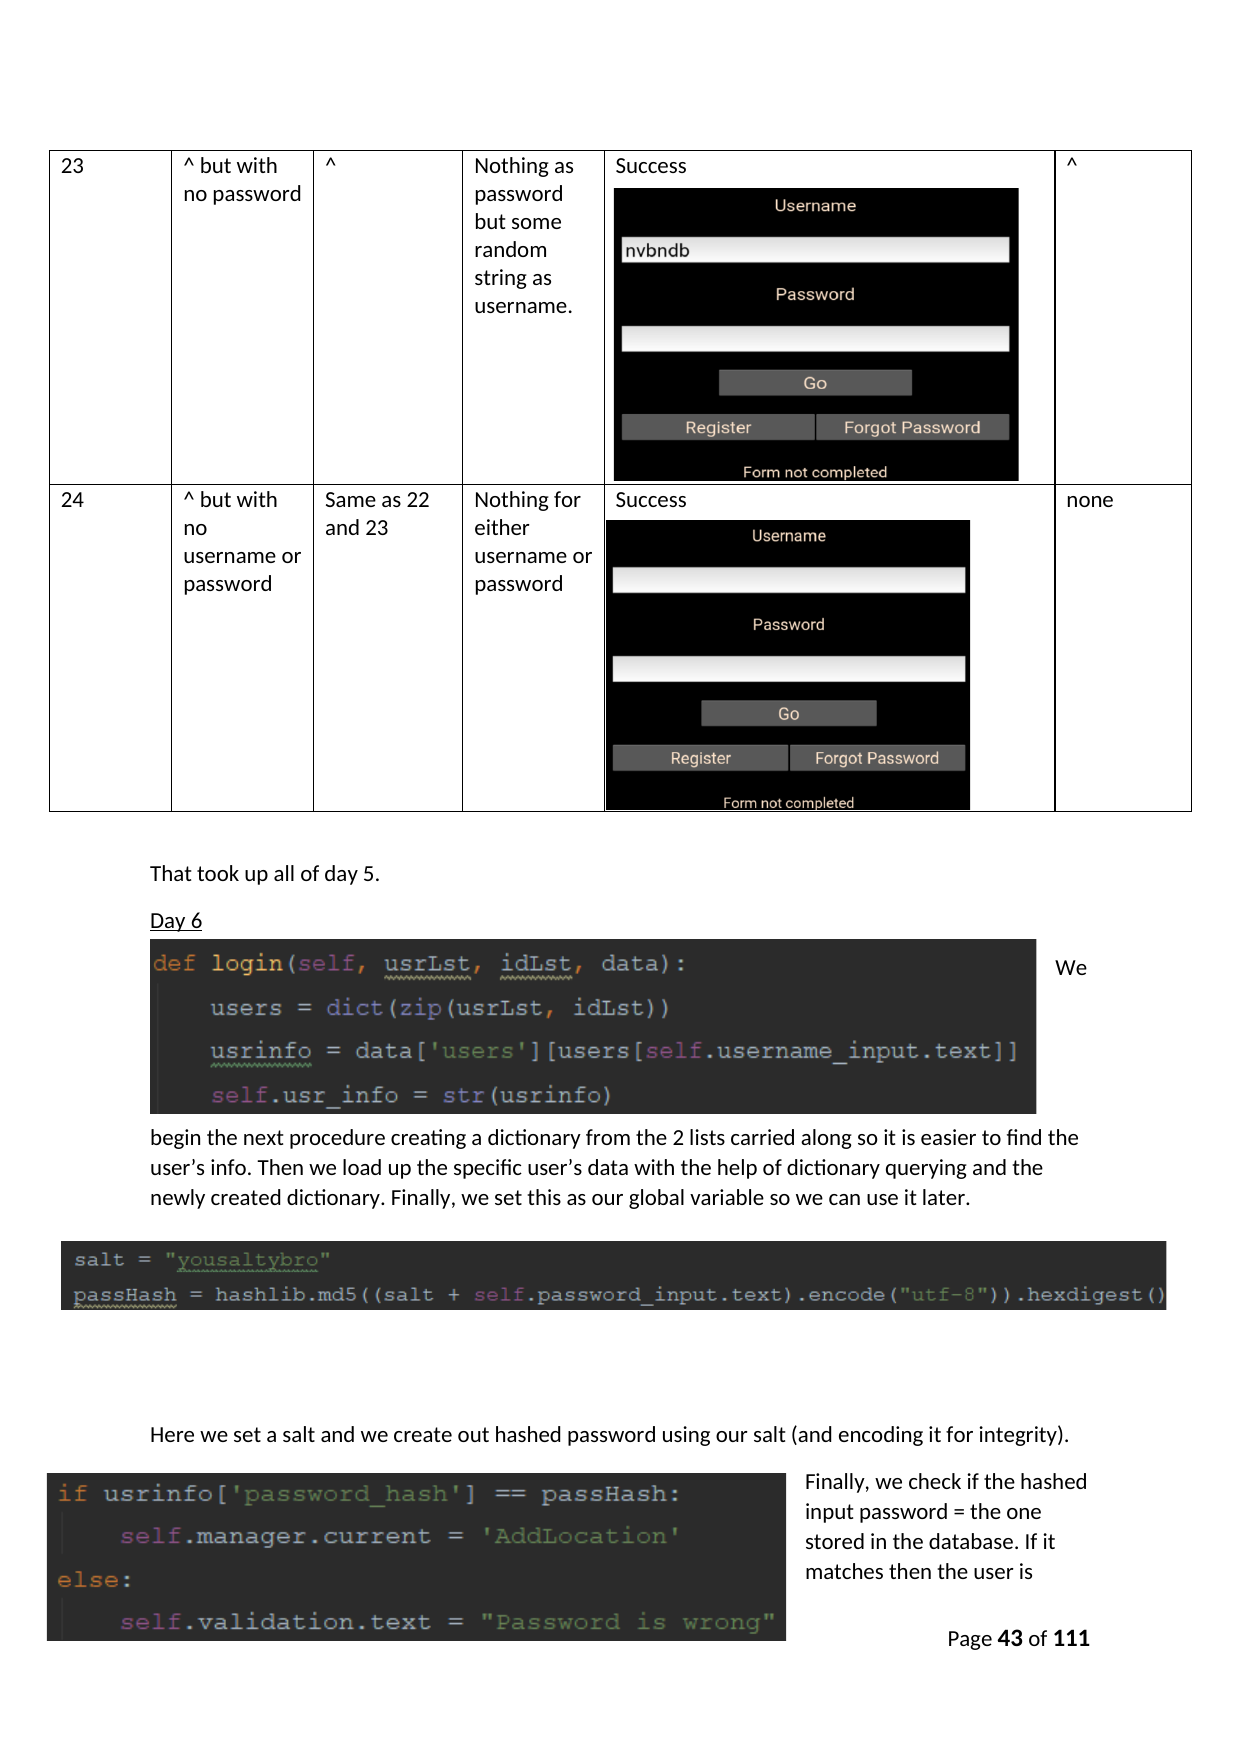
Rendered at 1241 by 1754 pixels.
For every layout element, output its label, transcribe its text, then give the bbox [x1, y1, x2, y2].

picture [612, 188, 1019, 480]
table_cell ^ but with no username or password [172, 485, 313, 811]
table_cell Nothing as password but some random string as username. [463, 151, 604, 484]
table_cell 24 [50, 485, 171, 811]
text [150, 1467, 1090, 1585]
picture [46, 1473, 787, 1641]
table_cell Same as 22 and 23 [314, 485, 462, 811]
picture [604, 520, 970, 808]
text That took up all of day 5. [150, 859, 1090, 887]
table_cell 23 [50, 151, 171, 484]
table_cell none [1056, 485, 1191, 811]
table_cell Success [605, 151, 1054, 484]
picture [61, 1241, 1168, 1310]
table_cell ^ [1056, 151, 1191, 484]
table_cell Success [605, 485, 1054, 811]
text Here we set a salt and we create out hashed password using our salt (and encoding it for integrity). [150, 1420, 1090, 1448]
text Day 6 [150, 906, 1090, 934]
table_cell Nothing for either username or password [463, 485, 604, 811]
table_cell ^ [314, 151, 462, 484]
picture [150, 939, 1038, 1114]
table_cell ^ but with no password [172, 151, 313, 484]
